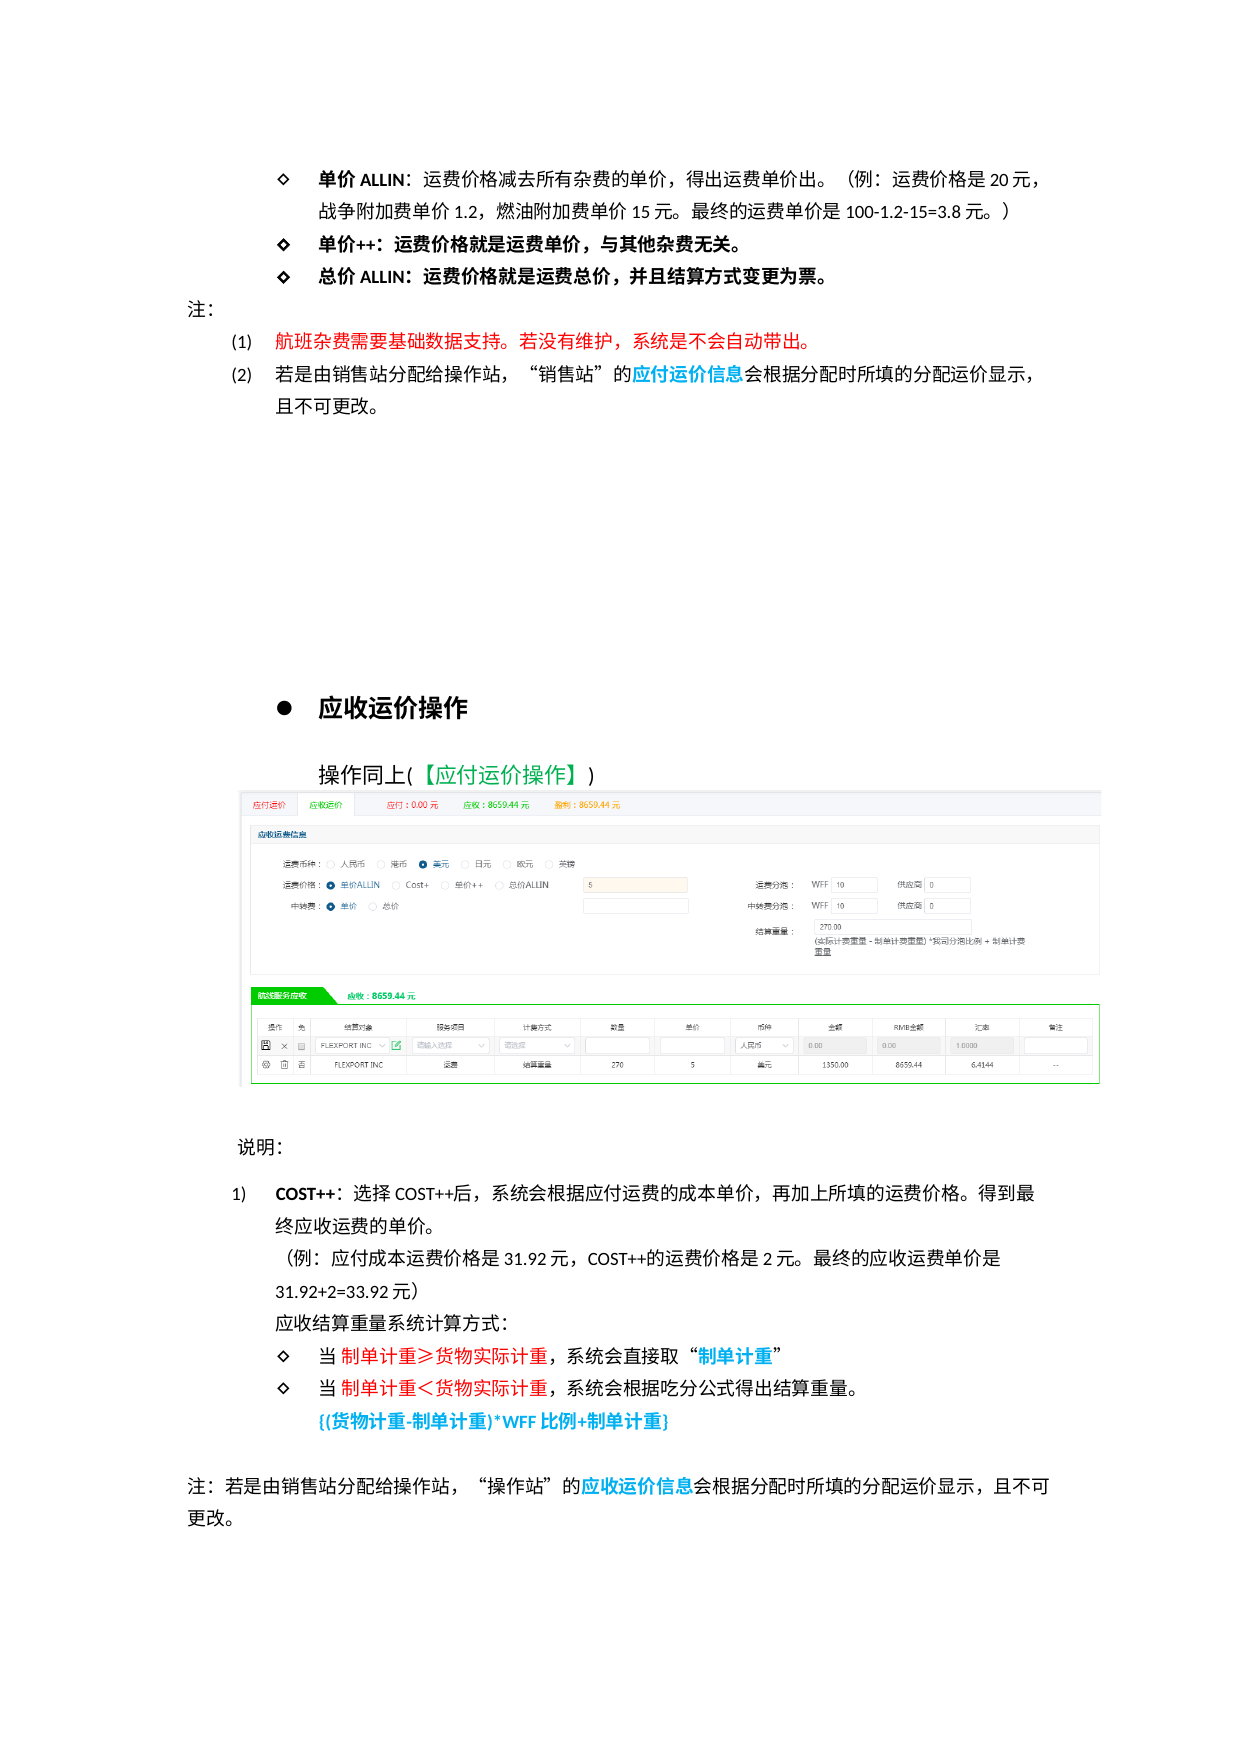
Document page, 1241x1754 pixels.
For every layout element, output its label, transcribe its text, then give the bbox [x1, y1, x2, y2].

list （例：应付成本运费价格是31.92元，COST++的运费价格是2元。最终的应收运费单价是 31.92+2=33.92元） [231, 1241, 1053, 1306]
list 注： [187, 292, 1053, 324]
list 操作同上(【应付运价操作】) [231, 758, 1053, 790]
list 当 制单计重≥货物实际计重，系统会直接取“制单计重” [275, 1339, 1053, 1371]
subtitle 应收运价操作 [275, 674, 1053, 739]
list 注：若是由销售站分配给操作站，“操作站”的应收运价信息会根据分配时所填的分配运价显示，且不可更改。 [187, 1469, 1053, 1534]
list COST++：选择COST++后，系统会根据应付运费的成本单价，再加上所填的运费价格。得到最终应收运费的单价。 [231, 1176, 1053, 1241]
list 单价ALLIN：运费价格减去所有杂费的单价，得出运费单价出。（例：运费价格是20元，战争附加费单价1.2，燃油附加费单价15元。最终的运费单价是100-1.2-15=3.8元。） [275, 162, 1053, 227]
list 若是由销售站分配给操作站，“销售站”的应付运价信息会根据分配时所填的分配运价显示，且不可更改。 [231, 357, 1053, 422]
list 航班杂费需要基础数据支持。若没有维护，系统是不会自动带出。 [231, 324, 1053, 357]
list {(货物计重-制单计重)*WFF比例+制单计重} [275, 1404, 1053, 1436]
list 当 制单计重＜货物实际计重，系统会根据吃分公式得出结算重量。 [275, 1371, 1053, 1404]
text 说明： [187, 1130, 1053, 1163]
list 总价ALLIN：运费价格就是运费总价，并且结算方式变更为票。 [275, 259, 1053, 292]
list 单价++：运费价格就是运费单价，与其他杂费无关。 [275, 227, 1053, 259]
list 应收结算重量系统计算方式： [231, 1306, 1053, 1339]
picture [237, 790, 1102, 1087]
